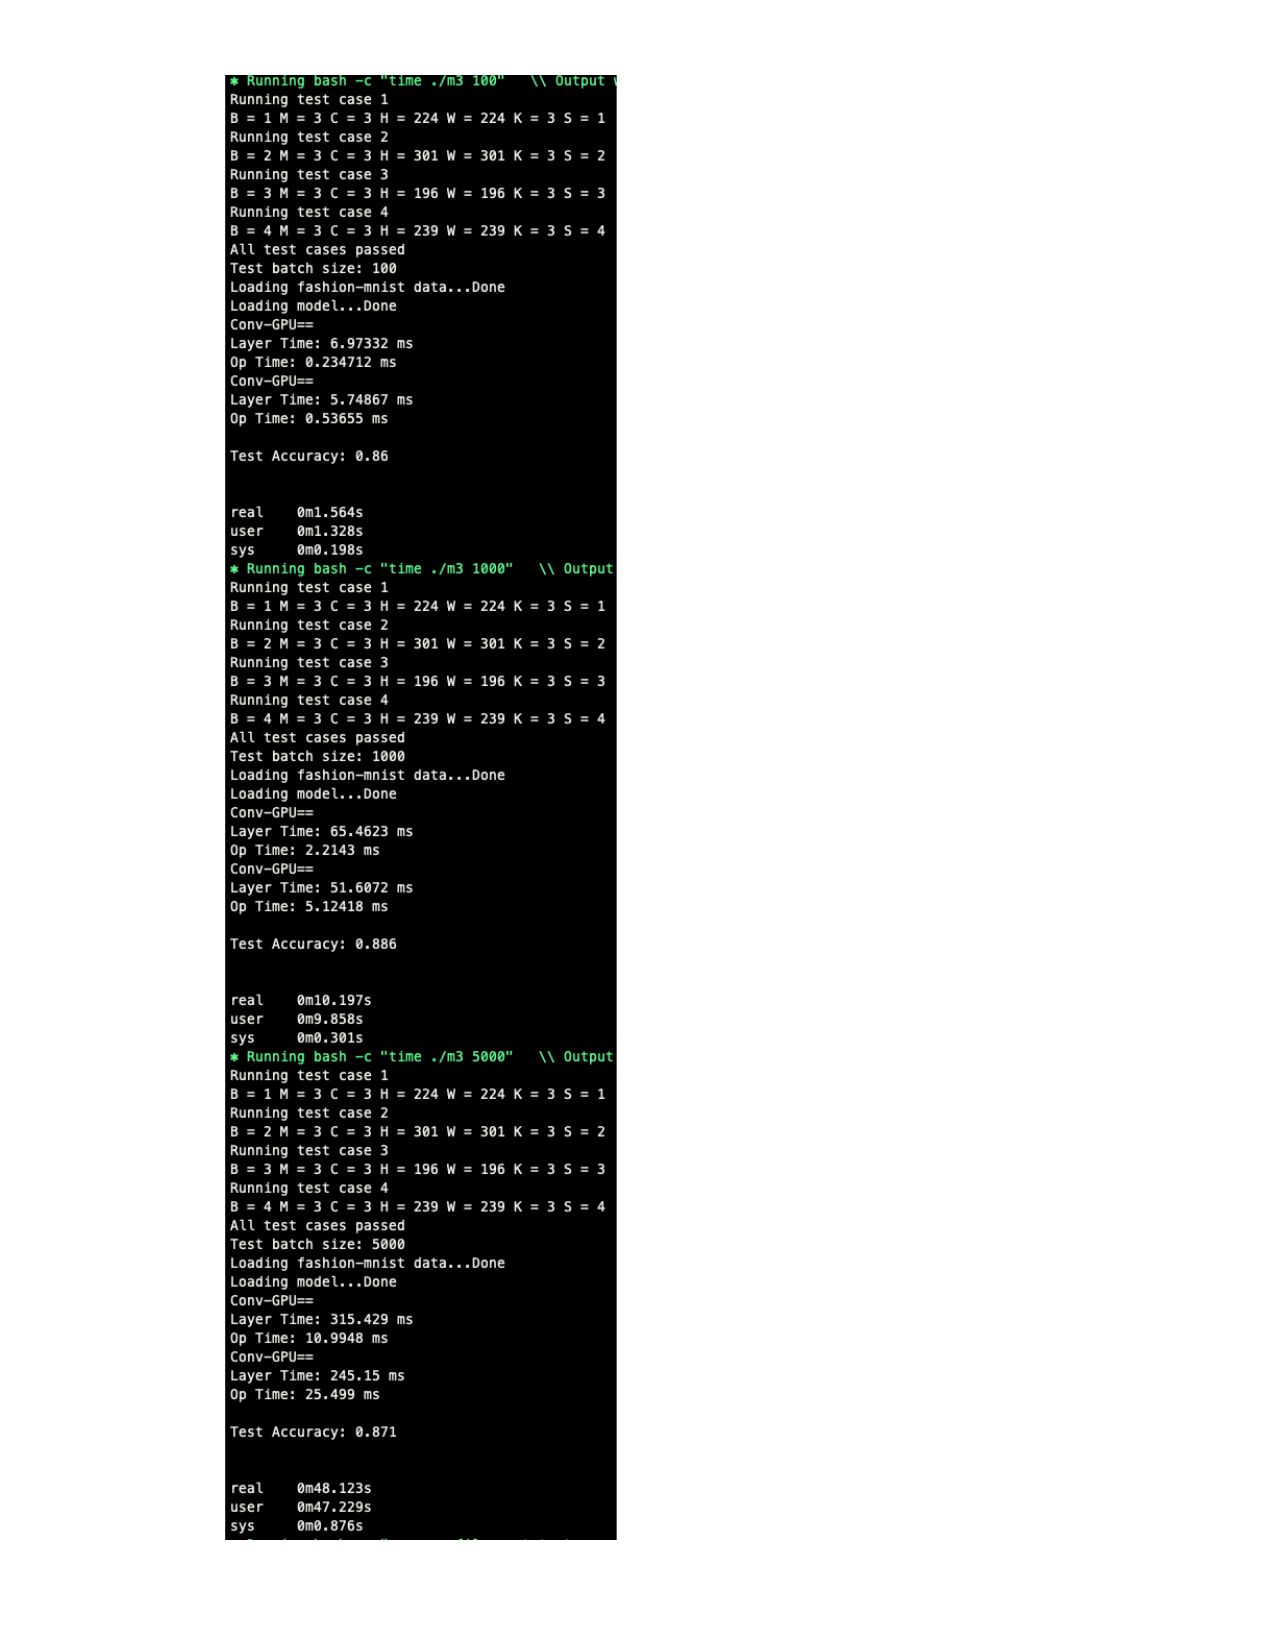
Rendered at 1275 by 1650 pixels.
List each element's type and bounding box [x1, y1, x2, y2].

picture [225, 75, 617, 1540]
